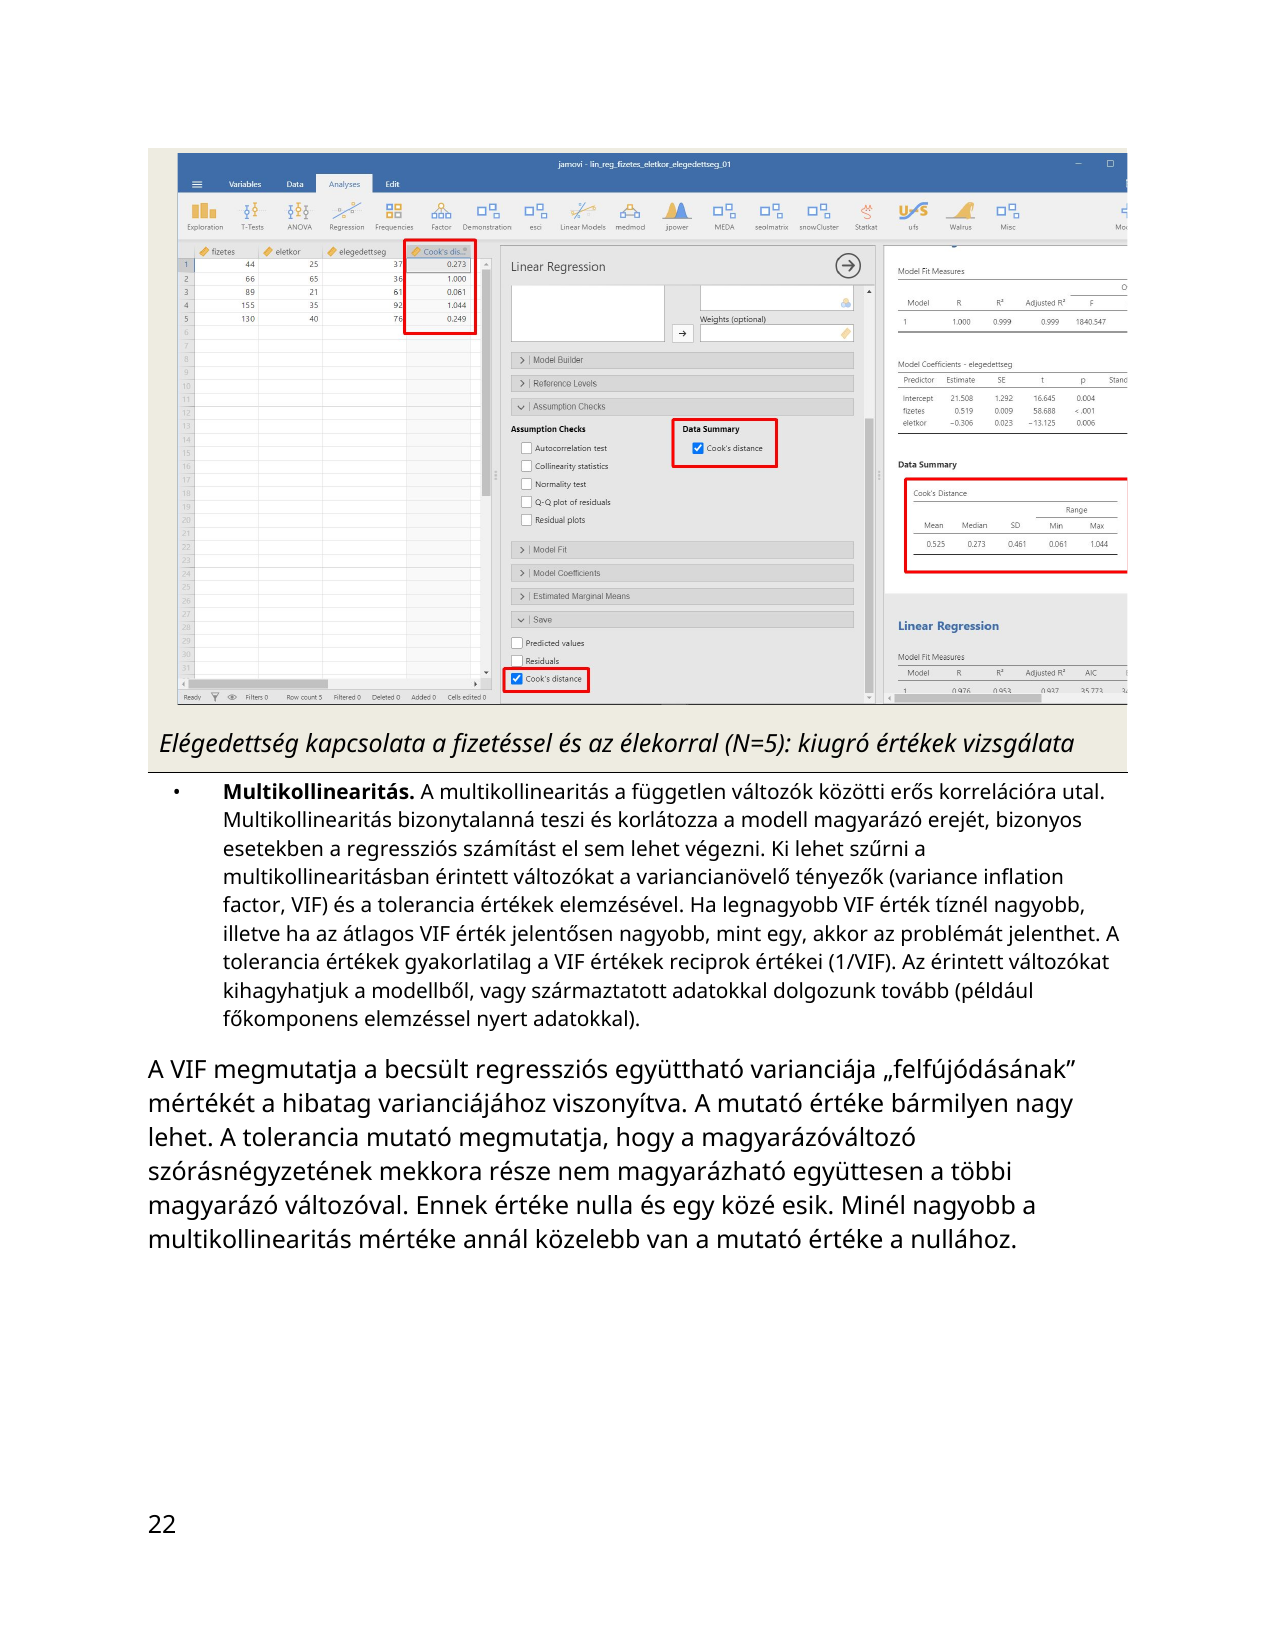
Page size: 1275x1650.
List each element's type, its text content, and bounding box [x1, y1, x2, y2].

list Multikollinearitás. A multikollinearitás a független változók közötti erős korrelációra utal. Multikollinearitás bizonytalanná teszi és korlátozza a modell magyarázó erejét, bizonyos esetekben a regressziós számítást el sem lehet végezni. Ki lehet szűrni a multikollinearitásban érintett változókat a variancianövelő tényezők (variance inflation factor, VIF) és a tolerancia értékek elemzésével. Ha legnagyobb VIF érték tíznél nagyobb, illetve ha az átlagos VIF érték jelentősen nagyobb, mint egy, akkor az problémát jelenthet. A tolerancia értékek gyakorlatilag a VIF értékek reciprok értékei (1/VIF). Az érintett változókat kihagyhatjuk a modellből, vagy származtatott adatokkal dolgozunk tovább (például főkomponens elemzéssel nyert adatokkal). [173, 777, 1127, 1033]
picture [177, 153, 1128, 705]
text A VIF megmutatja a becsült regressziós együttható varianciája „felfújódásának” mértékét a hibatag varianciájához viszonyítva. A mutató értéke bármilyen nagy lehet. A tolerancia mutató megmutatja, hogy a magyarázóváltozó szórásnégyzetének mekkora része nem magyarázható együttesen a többi magyarázó változóval. Ennek értéke nulla és egy közé esik. Minél nagyobb a multikollinearitás mértéke annál közelebb van a mutató értéke a nullához. [148, 1052, 1127, 1256]
table_header Elégedettség kapcsolata a fizetéssel és az élekorral (N=5): kiugró értékek vizsgálata [148, 148, 1127, 772]
